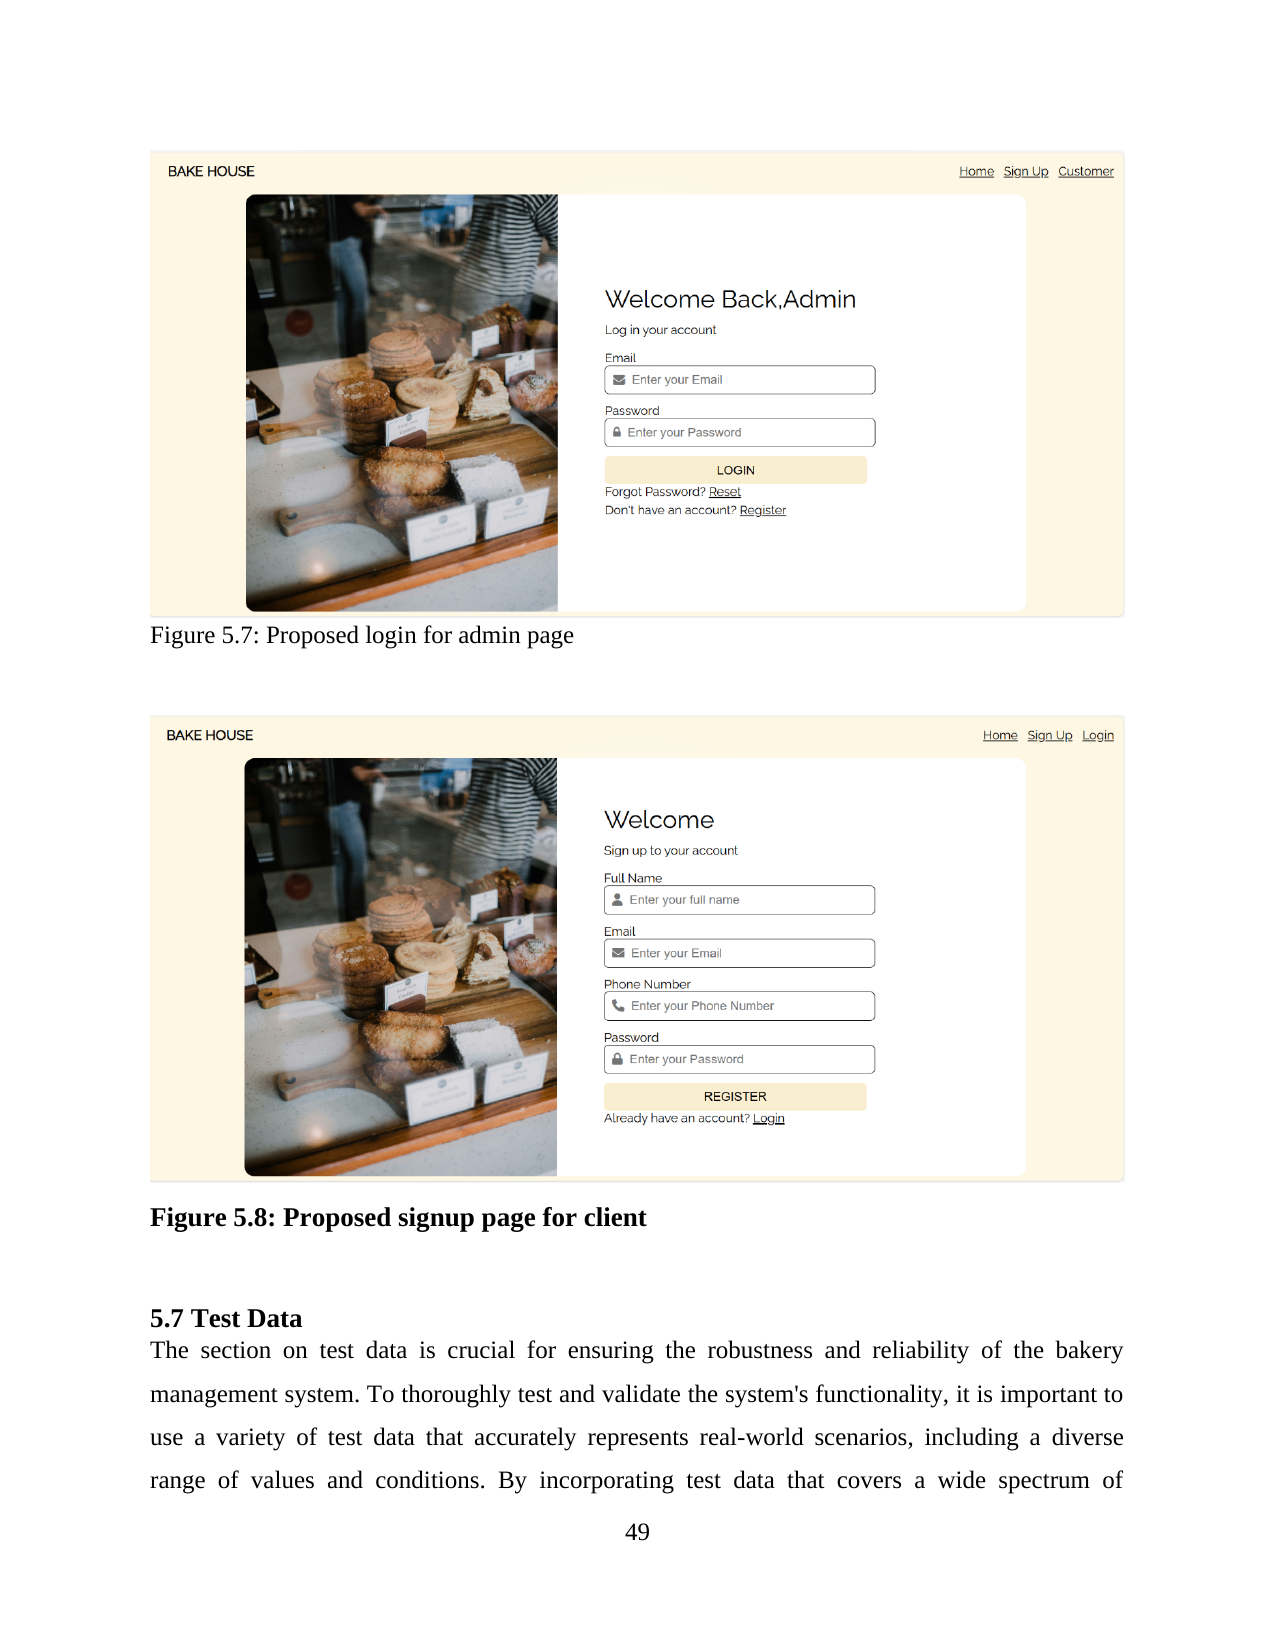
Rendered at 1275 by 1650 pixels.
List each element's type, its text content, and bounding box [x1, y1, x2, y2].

picture [150, 715, 1125, 1183]
text Figure 5.7: Proposed login for admin page [150, 618, 1125, 649]
subtitle 5.7 Test Data [150, 1302, 1125, 1333]
text Figure 5.8: Proposed signup page for client [150, 1202, 1125, 1233]
picture [150, 150, 1125, 618]
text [150, 1336, 1125, 1494]
